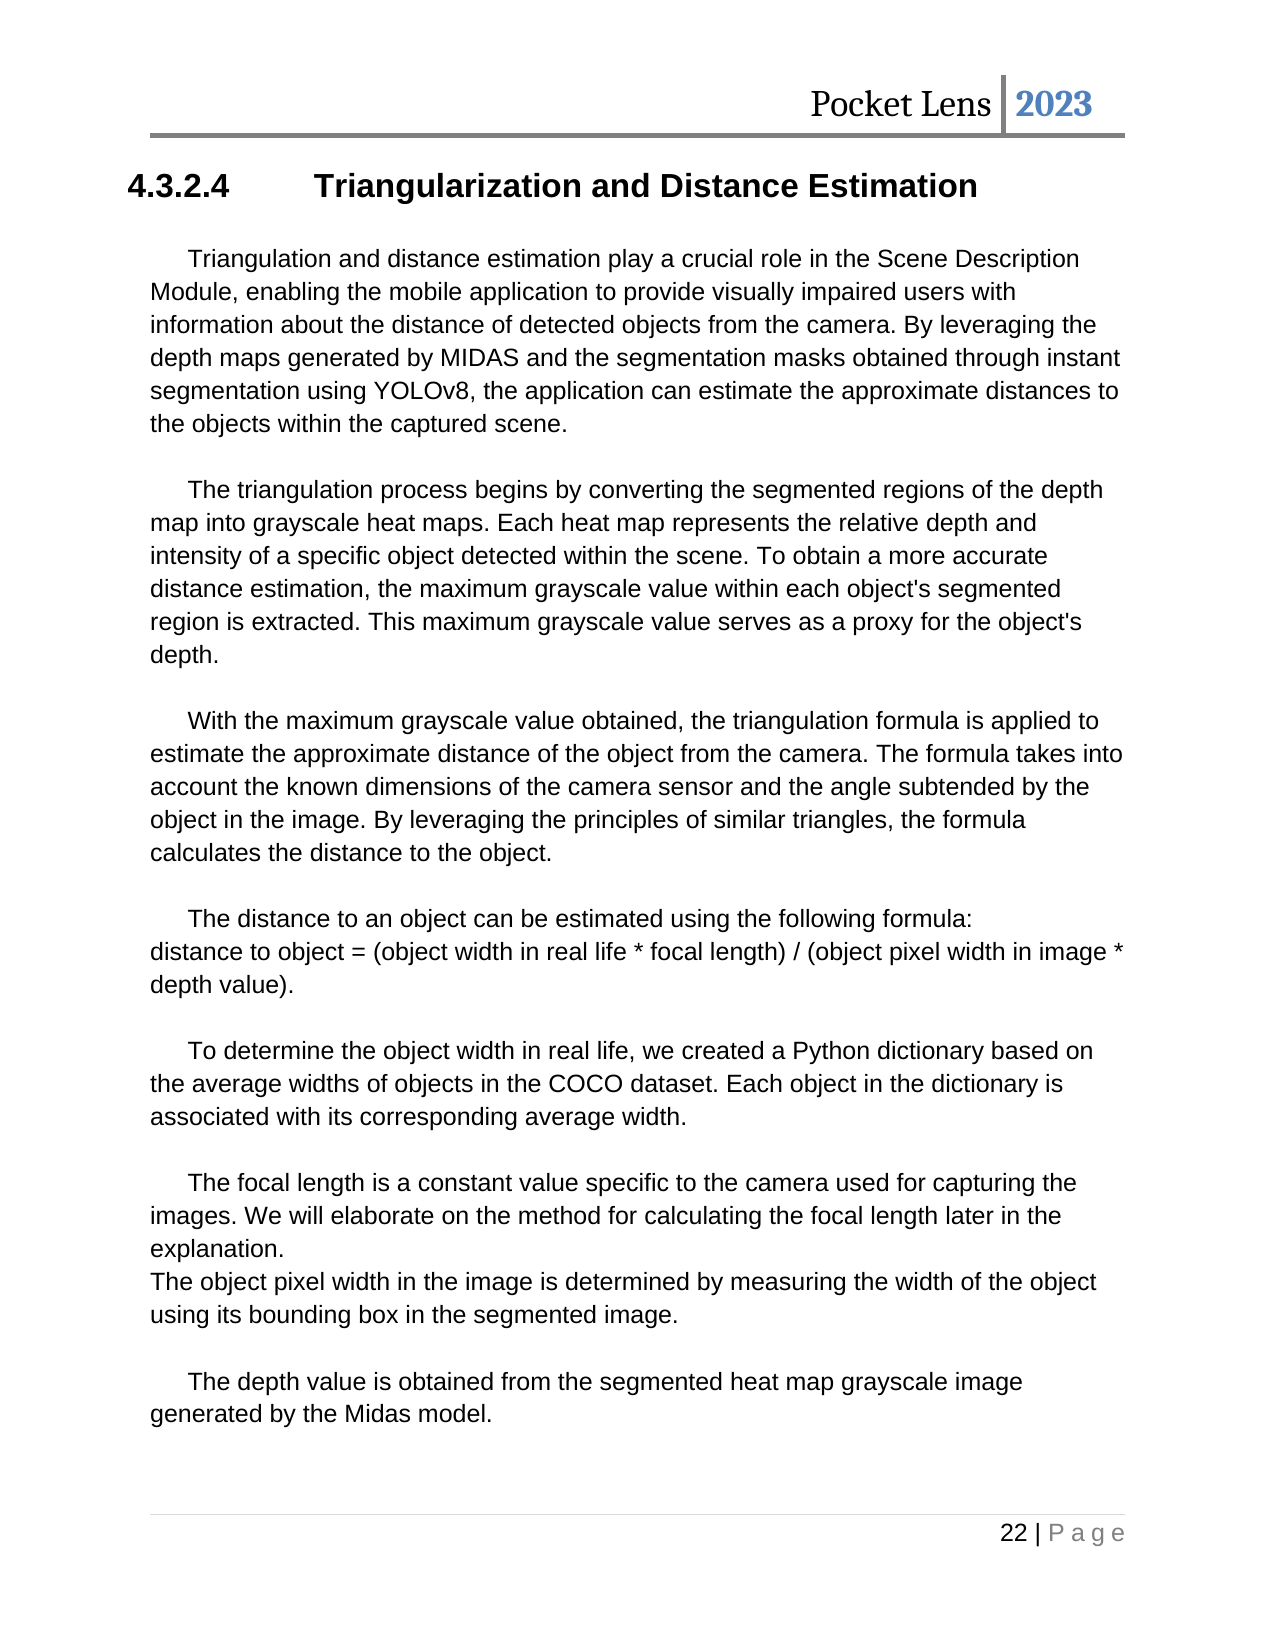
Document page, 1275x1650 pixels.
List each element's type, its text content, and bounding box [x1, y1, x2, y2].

text The object pixel width in the image is determined by measuring the width of the object using its bounding box in the segmented image. [150, 1267, 1125, 1329]
text The depth value is obtained from the segmented heat map grayscale image generated by the Midas model. [150, 1366, 1125, 1428]
text The focal length is a constant value specific to the camera used for capturing the images. We will elaborate on the method for calculating the focal length later in the explanation. [150, 1168, 1125, 1263]
text Triangulation and distance estimation play a crucial role in the Scene Description Module, enabling the mobile application to provide visually impaired users with information about the distance of detected objects from the camera. By leveraging the depth maps generated by MIDAS and the segmentation masks obtained through instant segmentation using YOLOv8, the application can estimate the approximate distances to the objects within the captured scene. [150, 244, 1125, 438]
text distance to object = (object width in real life * focal length) / (object pixel width in image * depth value). [150, 937, 1125, 999]
text The distance to an object can be estimated using the following formula: [150, 904, 1125, 933]
subtitle Triangularization and Distance Estimation [229, 167, 1125, 205]
text The triangulation process begins by converting the segmented regions of the depth map into grayscale heat maps. Each heat map represents the relative depth and intensity of a specific object detected within the scene. To obtain a more accurate distance estimation, the maximum grayscale value within each object's segmented region is extracted. This maximum grayscale value serves as a proxy for the object's depth. [150, 475, 1125, 669]
text With the maximum grayscale value obtained, the triangulation formula is applied to estimate the approximate distance of the object from the camera. The formula takes into account the known dimensions of the camera sensor and the angle subtended by the object in the image. By leveraging the principles of similar triangles, the formula calculates the distance to the object. [150, 706, 1125, 867]
text To determine the object width in real life, we created a Python dictionary based on the average widths of objects in the COCO dataset. Each object in the dictionary is associated with its corresponding average width. [150, 1036, 1125, 1131]
